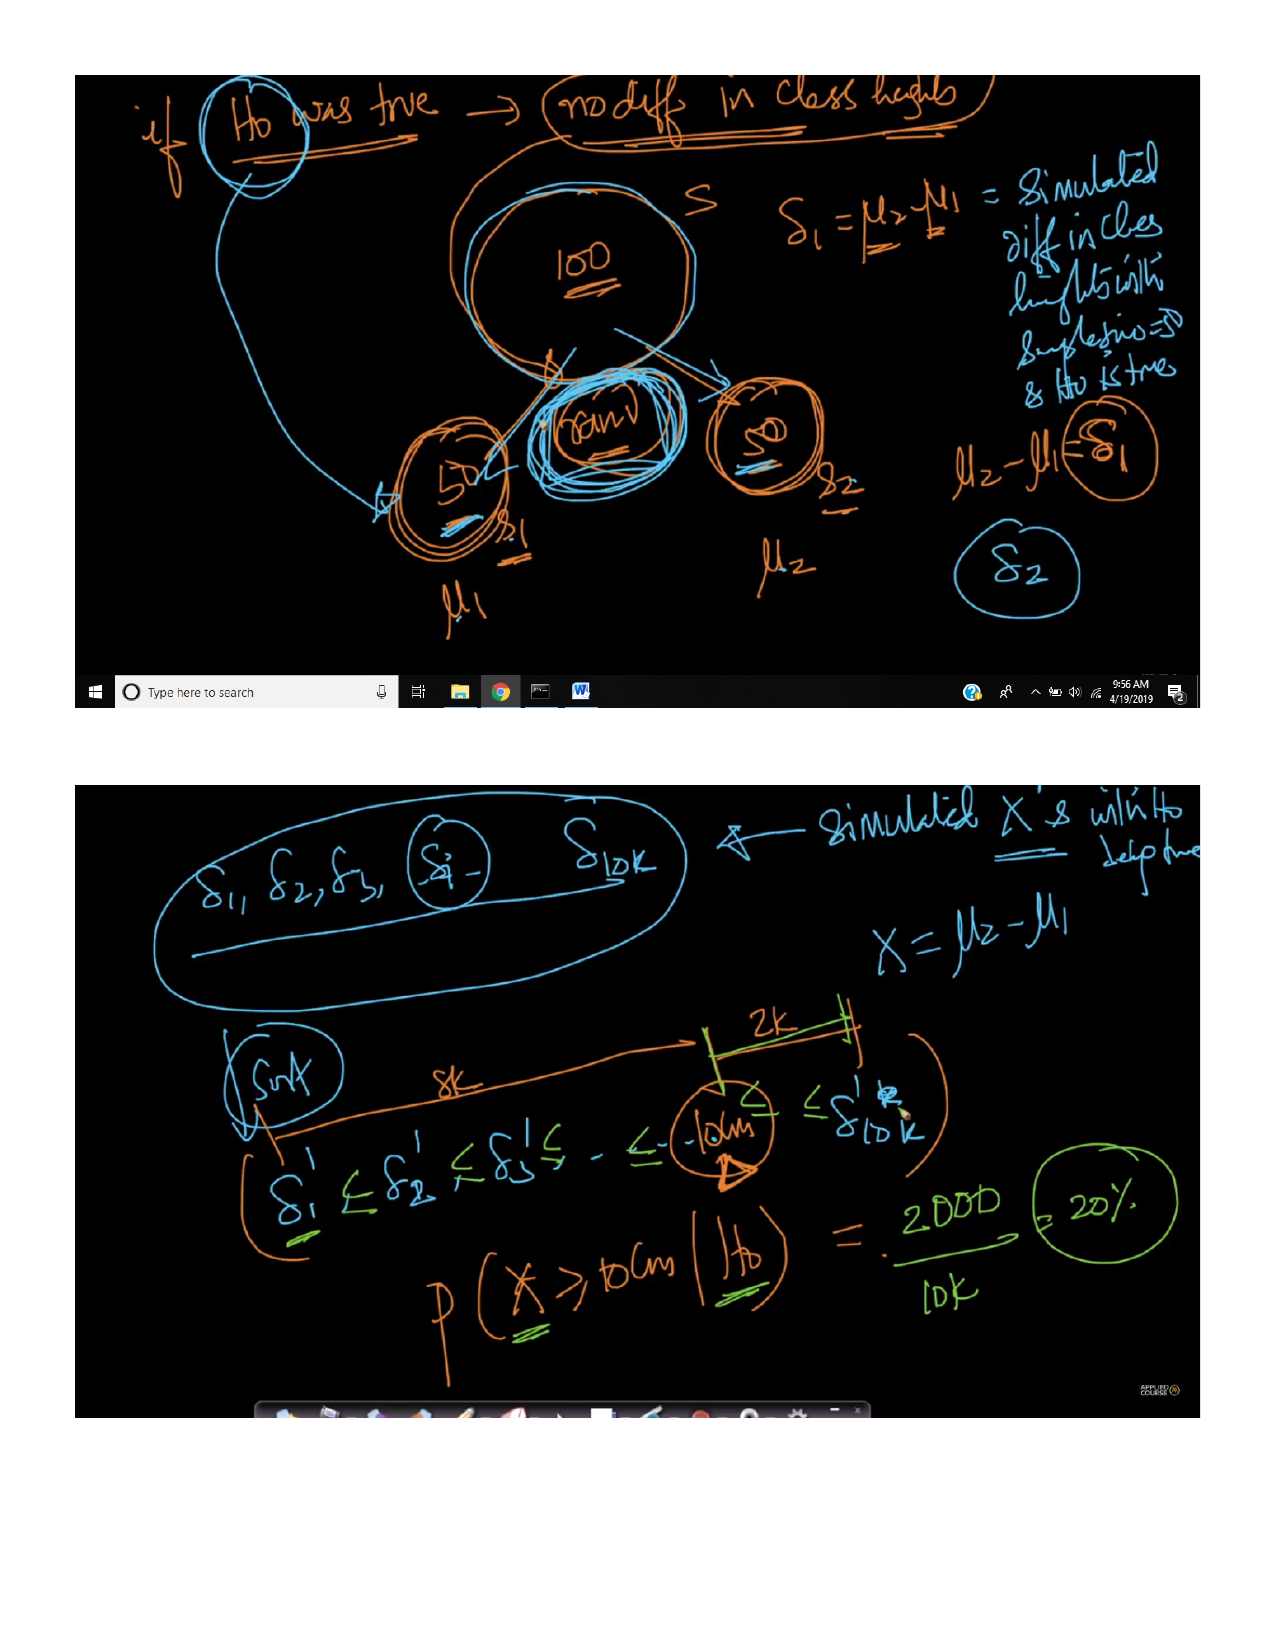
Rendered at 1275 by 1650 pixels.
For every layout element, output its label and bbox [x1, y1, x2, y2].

picture [75, 75, 1200, 708]
picture [75, 785, 1200, 1418]
